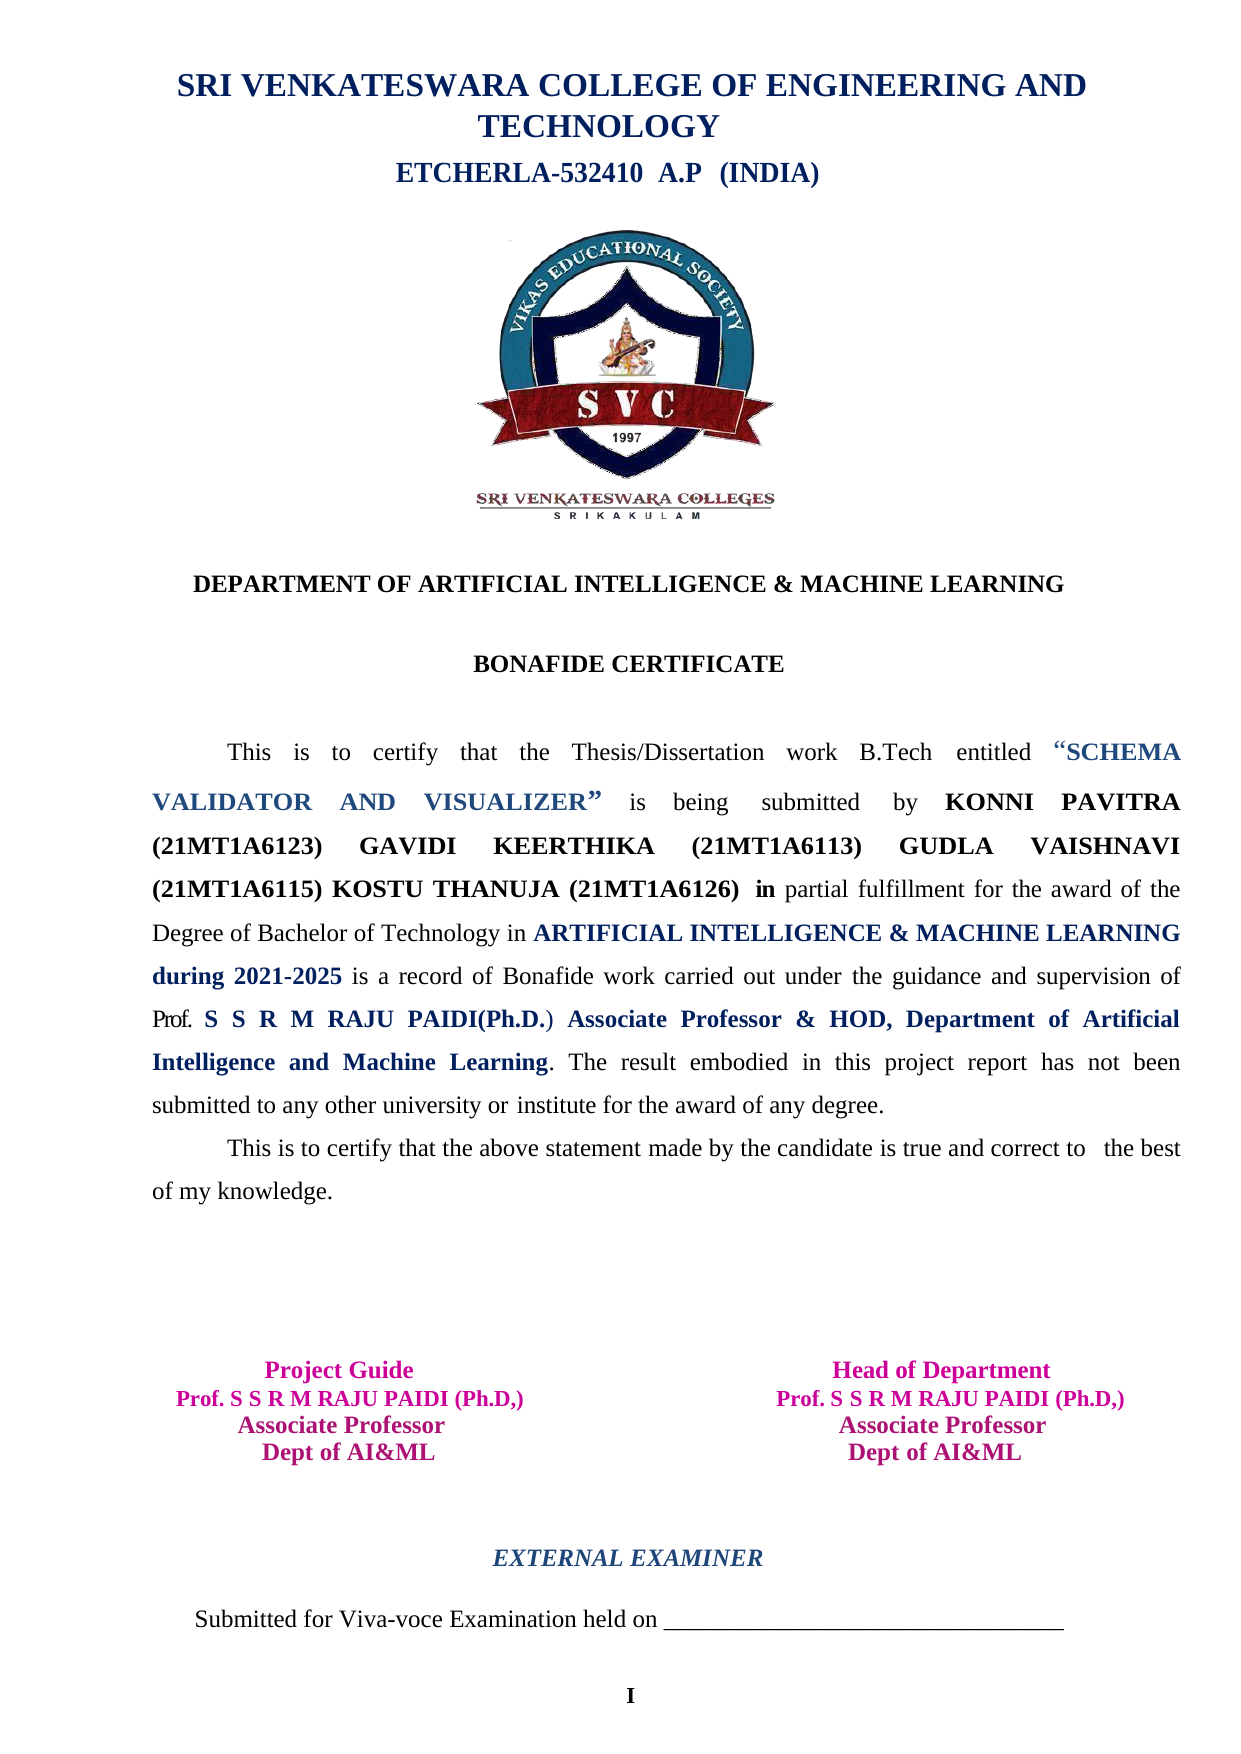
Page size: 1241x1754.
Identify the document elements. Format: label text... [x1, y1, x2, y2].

text Submitted for Viva-voce Examination held on ________________________________ [77, 1604, 1181, 1633]
text EXTERNAL EXAMINER [77, 1543, 1181, 1572]
text TECHNOLOGY [131, 107, 1067, 145]
text This is to certify that the above statement made by the candidate is true and correct to the best of my knowledge. [152, 1133, 1181, 1205]
text BONAFIDE CERTIFICATE [77, 649, 1181, 678]
text Dept of AI&ML Dept of AI&ML [77, 1439, 1181, 1466]
text Project Guide Head of Department [77, 1355, 1181, 1384]
picture [476, 230, 775, 519]
subtitle ETCHERLA-532410 A.P (INDIA) [148, 155, 1067, 188]
text This is to certify that the Thesis/Dissertation work B.Tech entitled “SCHEMA VALIDATOR AND VISUALIZER” is being submitted by KONNI PAVITRA (21MT1A6123) GAVIDI KEERTHIKA (21MT1A6113) GUDLA VAISHNAVI (21MT1A6115) KOSTU THANUJA (21MT1A6126) in partial fulfillment for the award of the Degree of Bachelor of Technology in ARTIFICIAL INTELLIGENCE & MACHINE LEARNING during 2021-2025 is a record of Bonafide work carried out under the guidance and supervision of Prof. S S R M RAJU PAIDI(Ph.D.) Associate Professor & HOD, Department of Artificial Intelligence and Machine Learning. The result embodied in this project report has not been submitted to any other university or institute for the award of any degree. [152, 733, 1181, 1119]
text DEPARTMENT OF ARTIFICIAL INTELLIGENCE & MACHINE LEARNING [77, 569, 1181, 598]
text Prof. S S R M RAJU PAIDI (Ph.D,) Prof. S S R M RAJU PAIDI (Ph.D,) [77, 1385, 1181, 1412]
text Associate Professor Associate Professor [77, 1412, 1181, 1439]
subtitle SRI VENKATESWARA COLLEGE OF ENGINEERING AND [82, 66, 1181, 104]
